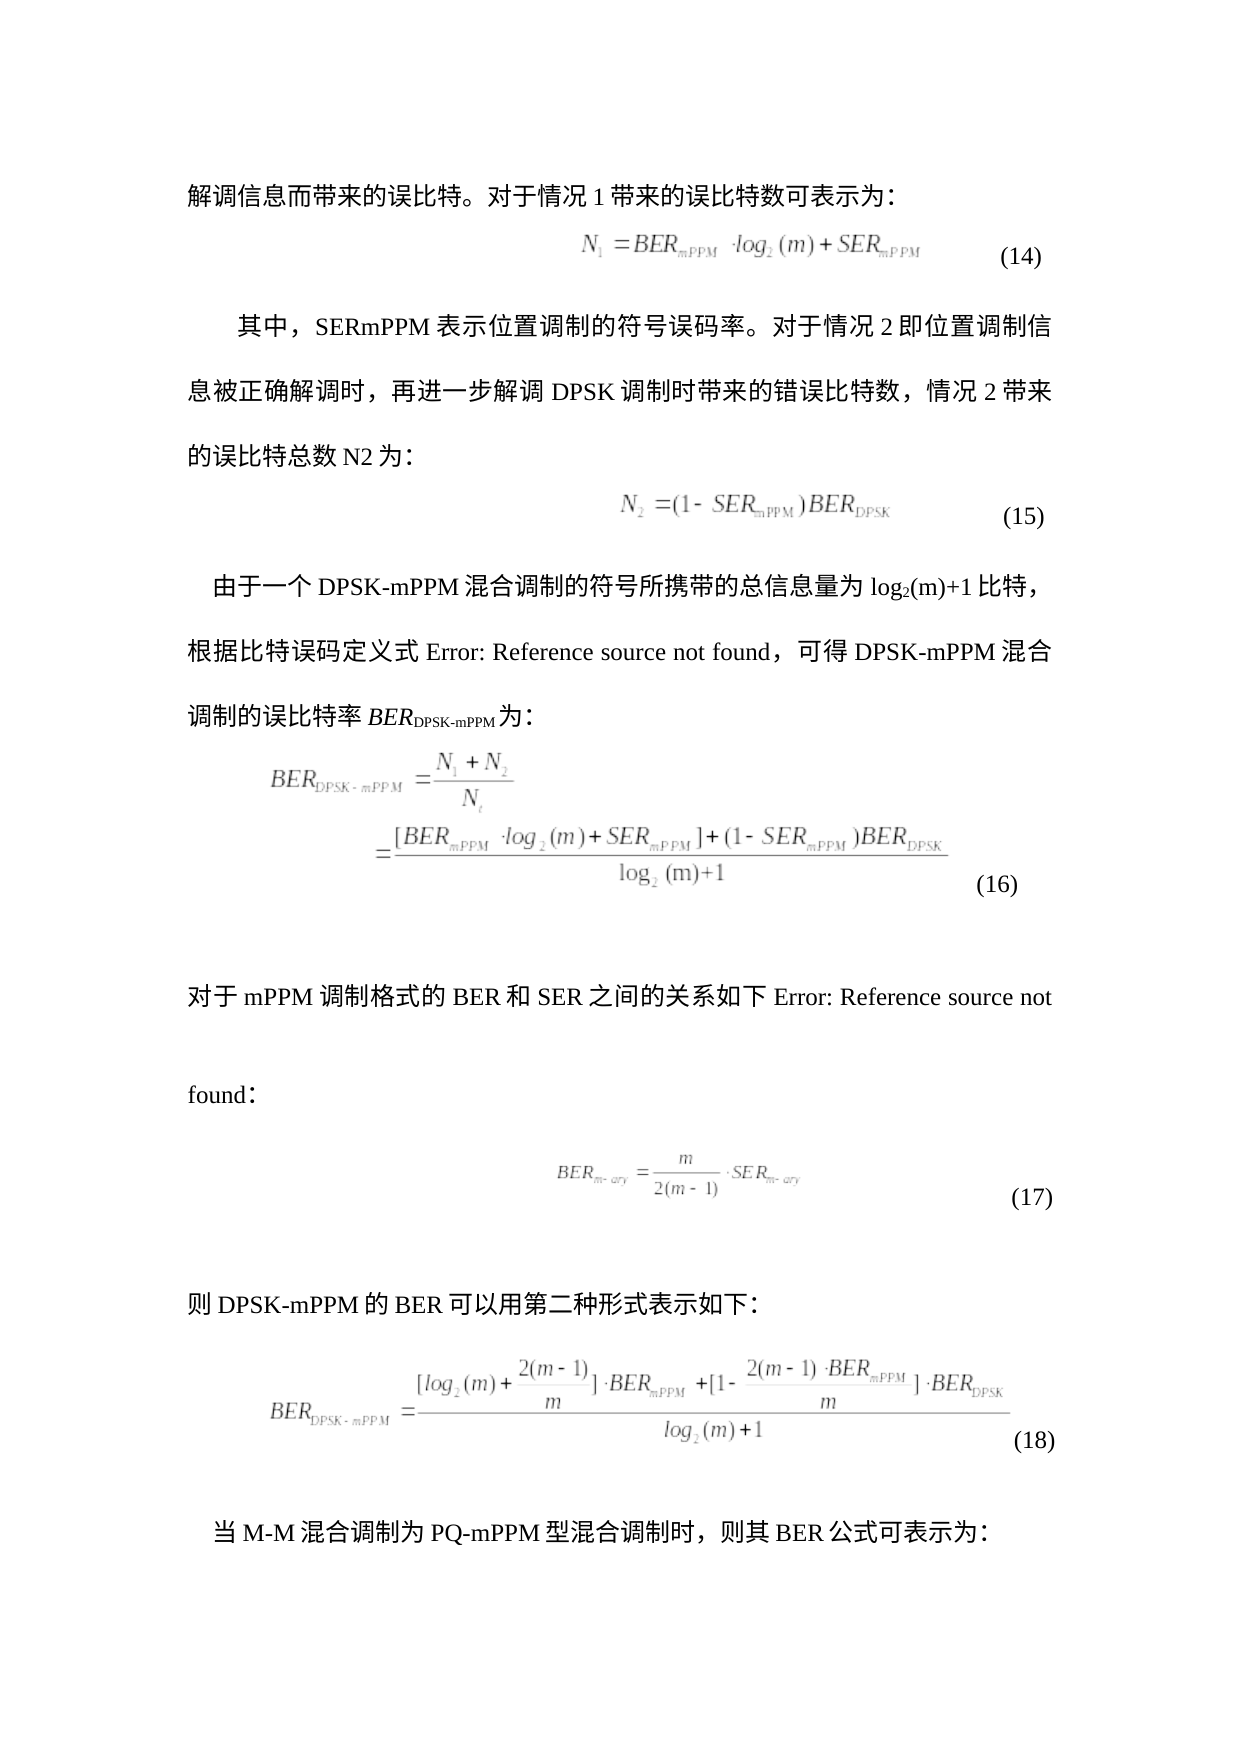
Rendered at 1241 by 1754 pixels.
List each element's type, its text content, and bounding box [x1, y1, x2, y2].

text 则DPSK-mPPM的BER可以用第二种形式表示如下： [187, 1270, 1053, 1335]
text (15) [187, 487, 1053, 552]
text (14) [187, 227, 1053, 292]
text (18) [187, 1353, 1053, 1483]
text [187, 162, 1053, 227]
text (17) [187, 1143, 1053, 1240]
text 当M-M混合调制为PQ-mPPM型混合调制时，则其BER公式可表示为： [187, 1498, 1053, 1563]
text (16) [187, 747, 1053, 909]
text 其中，SERmPPM表示位置调制的符号误码率。对于情况2即位置调制信息被正确解调时，再进一步解调DPSK调制时带来的错误比特数，情况2带来的误比特总数N2为： [187, 292, 1053, 487]
